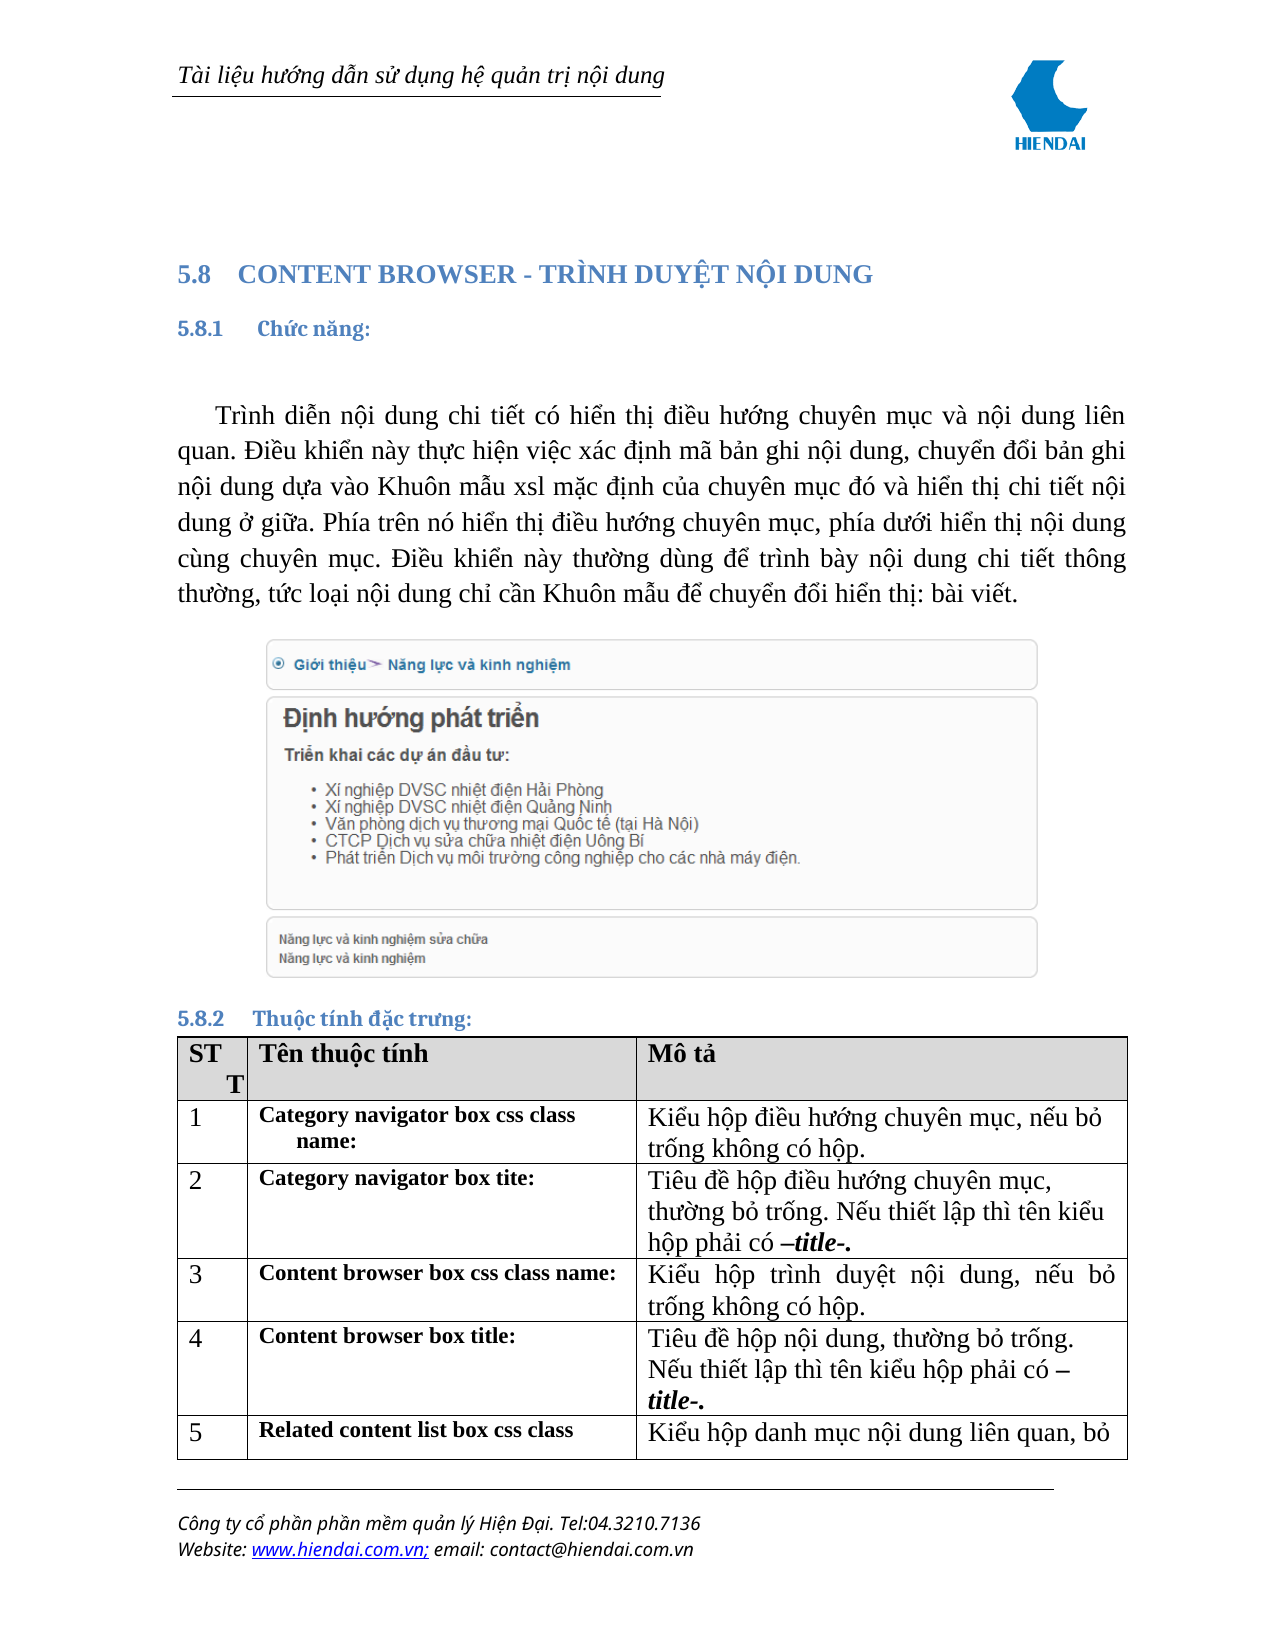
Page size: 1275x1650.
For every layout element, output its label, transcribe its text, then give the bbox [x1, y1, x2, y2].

table_cell Content browser box title: [248, 1322, 636, 1415]
table_header STT [178, 1038, 247, 1100]
table_header Tên thuộc tính [248, 1038, 636, 1100]
picture [262, 633, 1043, 981]
table_cell 3 [178, 1259, 247, 1321]
table_cell Kiểu hộp danh mục nội dung liên quan, bỏ trống nếu không cần. [637, 1416, 1127, 1459]
table_cell Tiêu đề hộp điều hướng chuyên mục, thường bỏ trống. Nếu thiết lập thì tên kiểu hộp phải có –title-. [637, 1164, 1127, 1257]
table_cell 5 [178, 1416, 247, 1459]
table_cell 1 [178, 1101, 247, 1163]
table_cell 4 [178, 1322, 247, 1415]
text Trình diễn nội dung chi tiết có hiển thị điều hướng chuyên mục và nội dung liên quan. Điều khiển này thực hiện việc xác định mã bản ghi nội dung, chuyển đổi bản ghi nội dung dựa vào Khuôn mẫu xsl mặc định của chuyên mục đó và hiển thị chi tiết nội dung ở giữa. Phía trên nó hiển thị điều hướng chuyên mục, phía dưới hiển thị nội dung cùng chuyên mục. Điều khiển này thường dùng để trình bày nội dung chi tiết thông thường, tức loại nội dung chỉ cần Khuôn mẫu để chuyển đổi hiển thị: bài viết. [177, 399, 1127, 608]
table_header Mô tả [637, 1038, 1127, 1100]
table_cell Related content list box css class name: [248, 1416, 636, 1459]
table_cell Tiêu đề hộp nội dung, thường bỏ trống. Nếu thiết lập thì tên kiểu hộp phải có –title-. [637, 1322, 1127, 1415]
subtitle Chức năng: [177, 314, 1127, 342]
table_cell Kiểu hộp trình duyệt nội dung, nếu bỏ trống không có hộp. [637, 1259, 1127, 1321]
table_cell Kiểu hộp điều hướng chuyên mục, nếu bỏ trống không có hộp. [637, 1101, 1127, 1163]
subtitle Thuộc tính đặc trưng: [177, 1005, 1127, 1032]
table_cell Content browser box css class name: [248, 1259, 636, 1321]
table_cell Category navigator box css class name: [248, 1101, 636, 1163]
table_cell Category navigator box tite: [248, 1164, 636, 1257]
table_cell 2 [178, 1164, 247, 1257]
picture [1010, 60, 1088, 150]
subtitle CONTENT BROWSER - TRÌNH DUYỆT NỘI DUNG [177, 258, 1127, 289]
